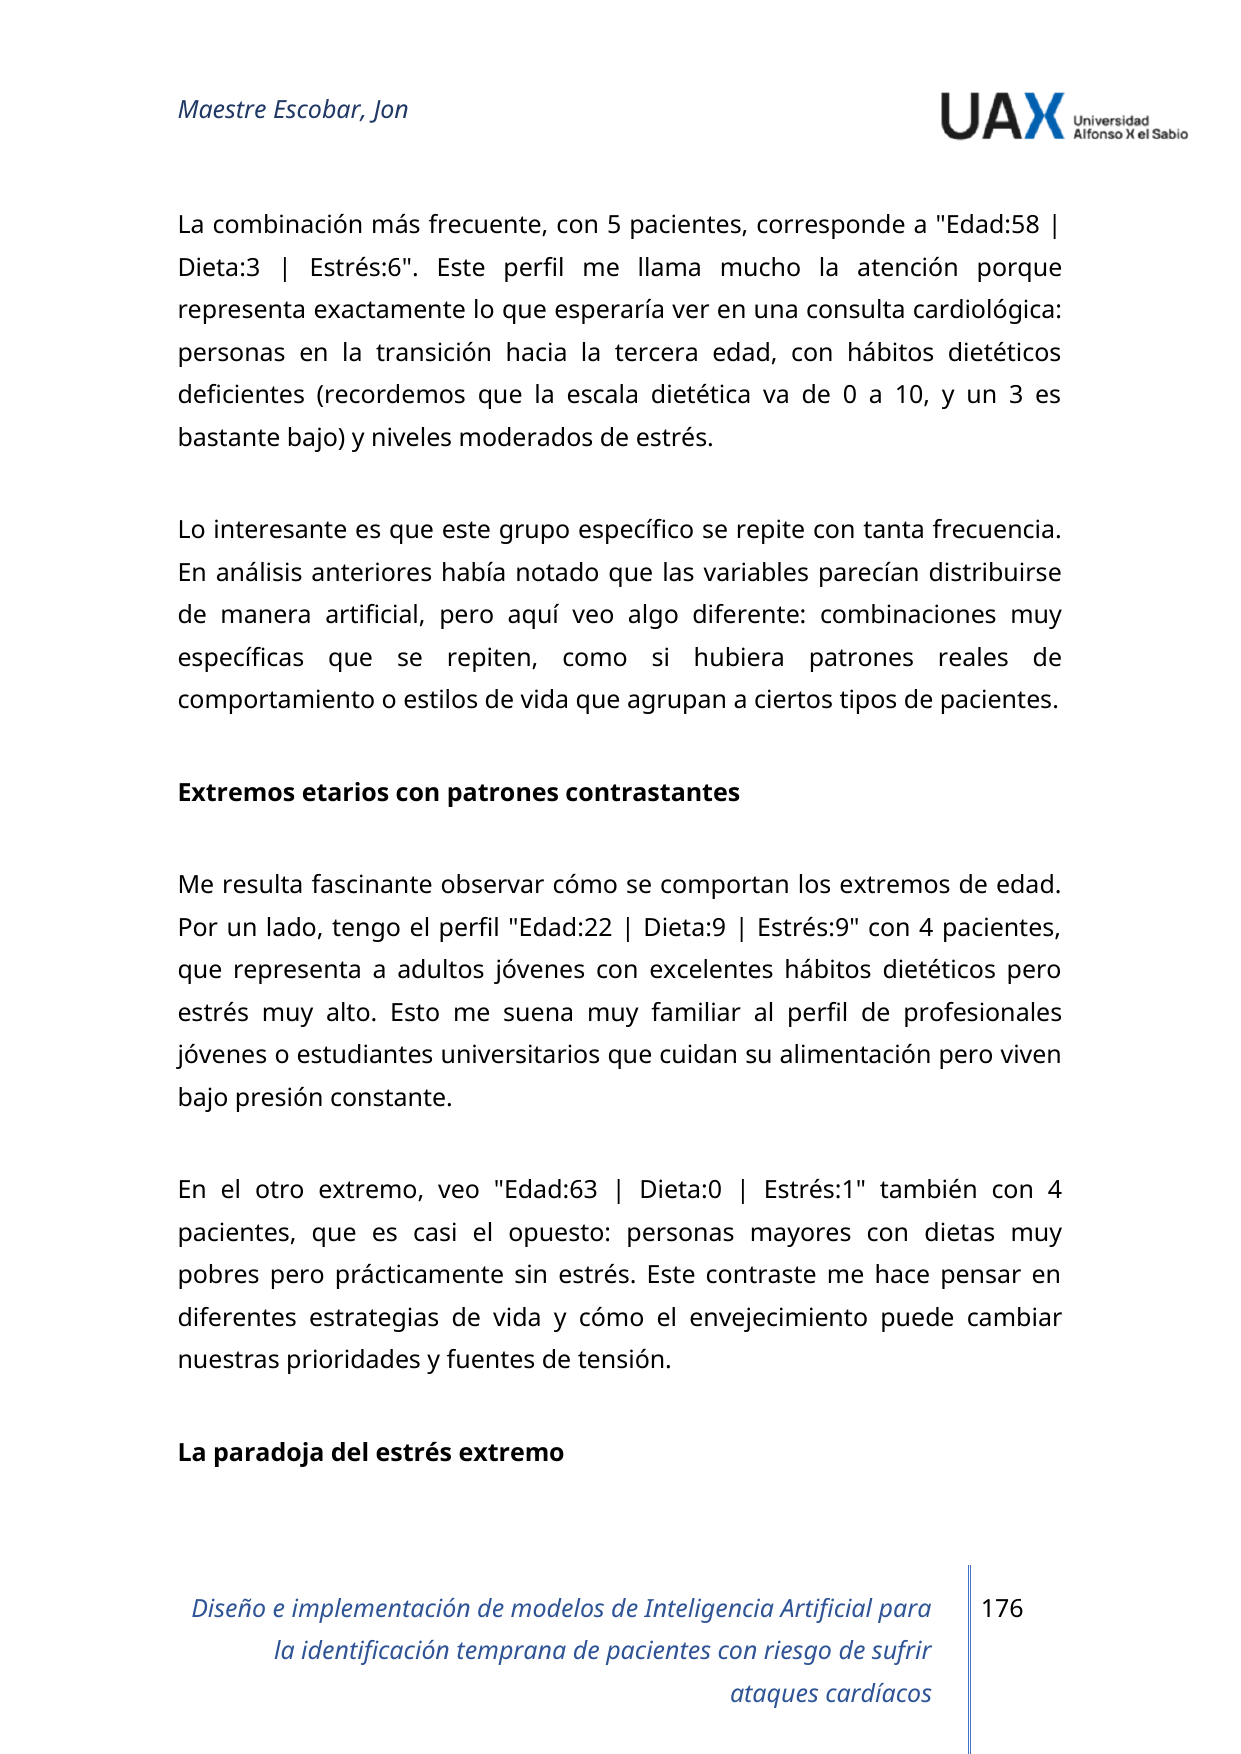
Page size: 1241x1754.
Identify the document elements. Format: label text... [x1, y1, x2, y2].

text La combinación más frecuente, con 5 pacientes, corresponde a "Edad:58 | Dieta:3 | Estrés:6". Este perfil me llama mucho la atención porque representa exactamente lo que esperaría ver en una consulta cardiológica: personas en la transición hacia la tercera edad, con hábitos dietéticos deficientes (recordemos que la escala dietética va de 0 a 10, y un 3 es bastante bajo) y niveles moderados de estrés. [177, 207, 1063, 453]
picture [940, 89, 1192, 144]
text Extremos etarios con patrones contrastantes [177, 774, 1063, 808]
text Me resulta fascinante observar cómo se comportan los extremos de edad. Por un lado, tengo el perfil "Edad:22 | Dieta:9 | Estrés:9" con 4 pacientes, que representa a adultos jóvenes con excelentes hábitos dietéticos pero estrés muy alto. Esto me suena muy familiar al perfil de profesionales jóvenes o estudiantes universitarios que cuidan su alimentación pero viven bajo presión constante. [177, 867, 1063, 1113]
text La paradoja del estrés extremo [177, 1434, 1063, 1468]
text En el otro extremo, veo "Edad:63 | Dieta:0 | Estrés:1" también con 4 pacientes, que es casi el opuesto: personas mayores con dietas muy pobres pero prácticamente sin estrés. Este contraste me hace pensar en diferentes estrategias de vida y cómo el envejecimiento puede cambiar nuestras prioridades y fuentes de tensión. [177, 1172, 1063, 1376]
text Lo interesante es que este grupo específico se repite con tanta frecuencia. En análisis anteriores había notado que las variables parecían distribuirse de manera artificial, pero aquí veo algo diferente: combinaciones muy específicas que se repiten, como si hubiera patrones reales de comportamiento o estilos de vida que agrupan a ciertos tipos de pacientes. [177, 512, 1063, 716]
